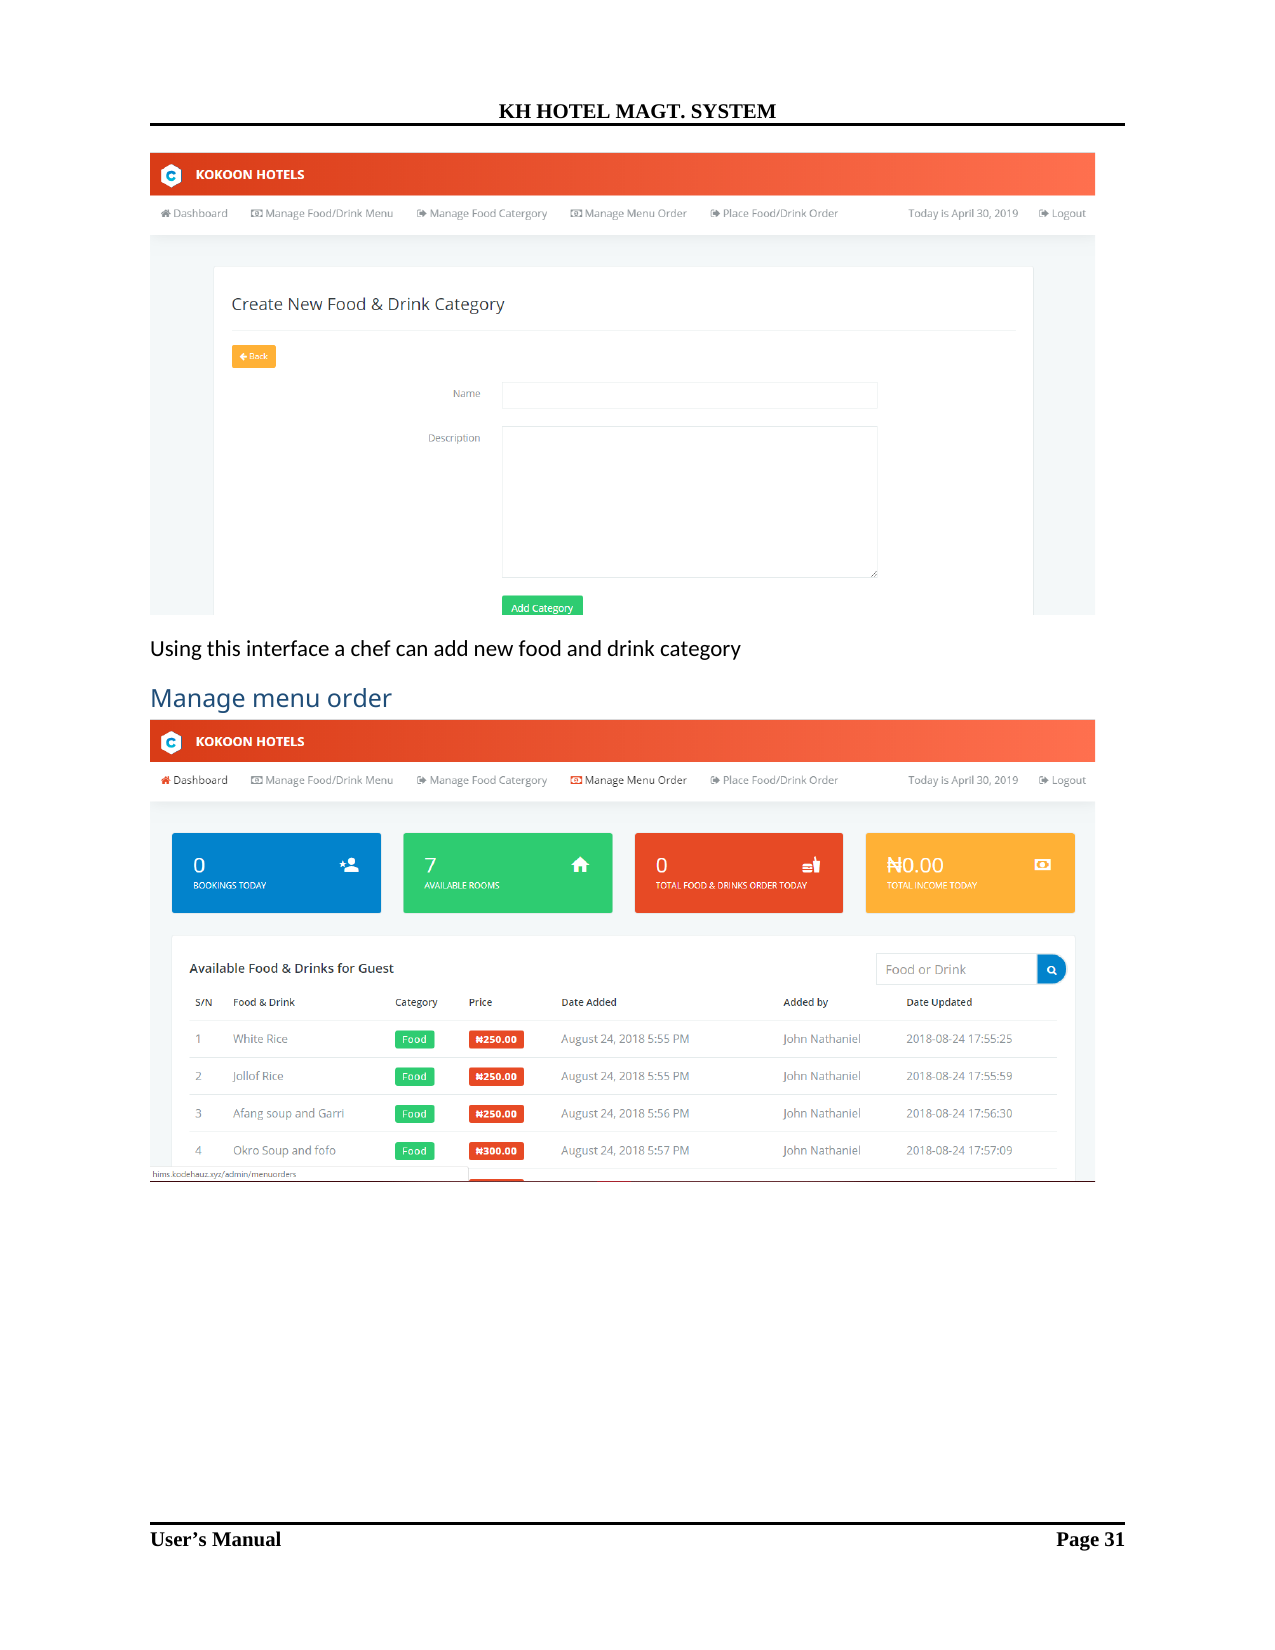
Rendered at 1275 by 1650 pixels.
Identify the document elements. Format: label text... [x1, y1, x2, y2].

picture [150, 717, 1096, 1182]
picture [150, 152, 1096, 615]
text Using this interface a chef can add new food and drink category [150, 634, 1125, 662]
subtitle Manage menu order [150, 681, 1125, 715]
